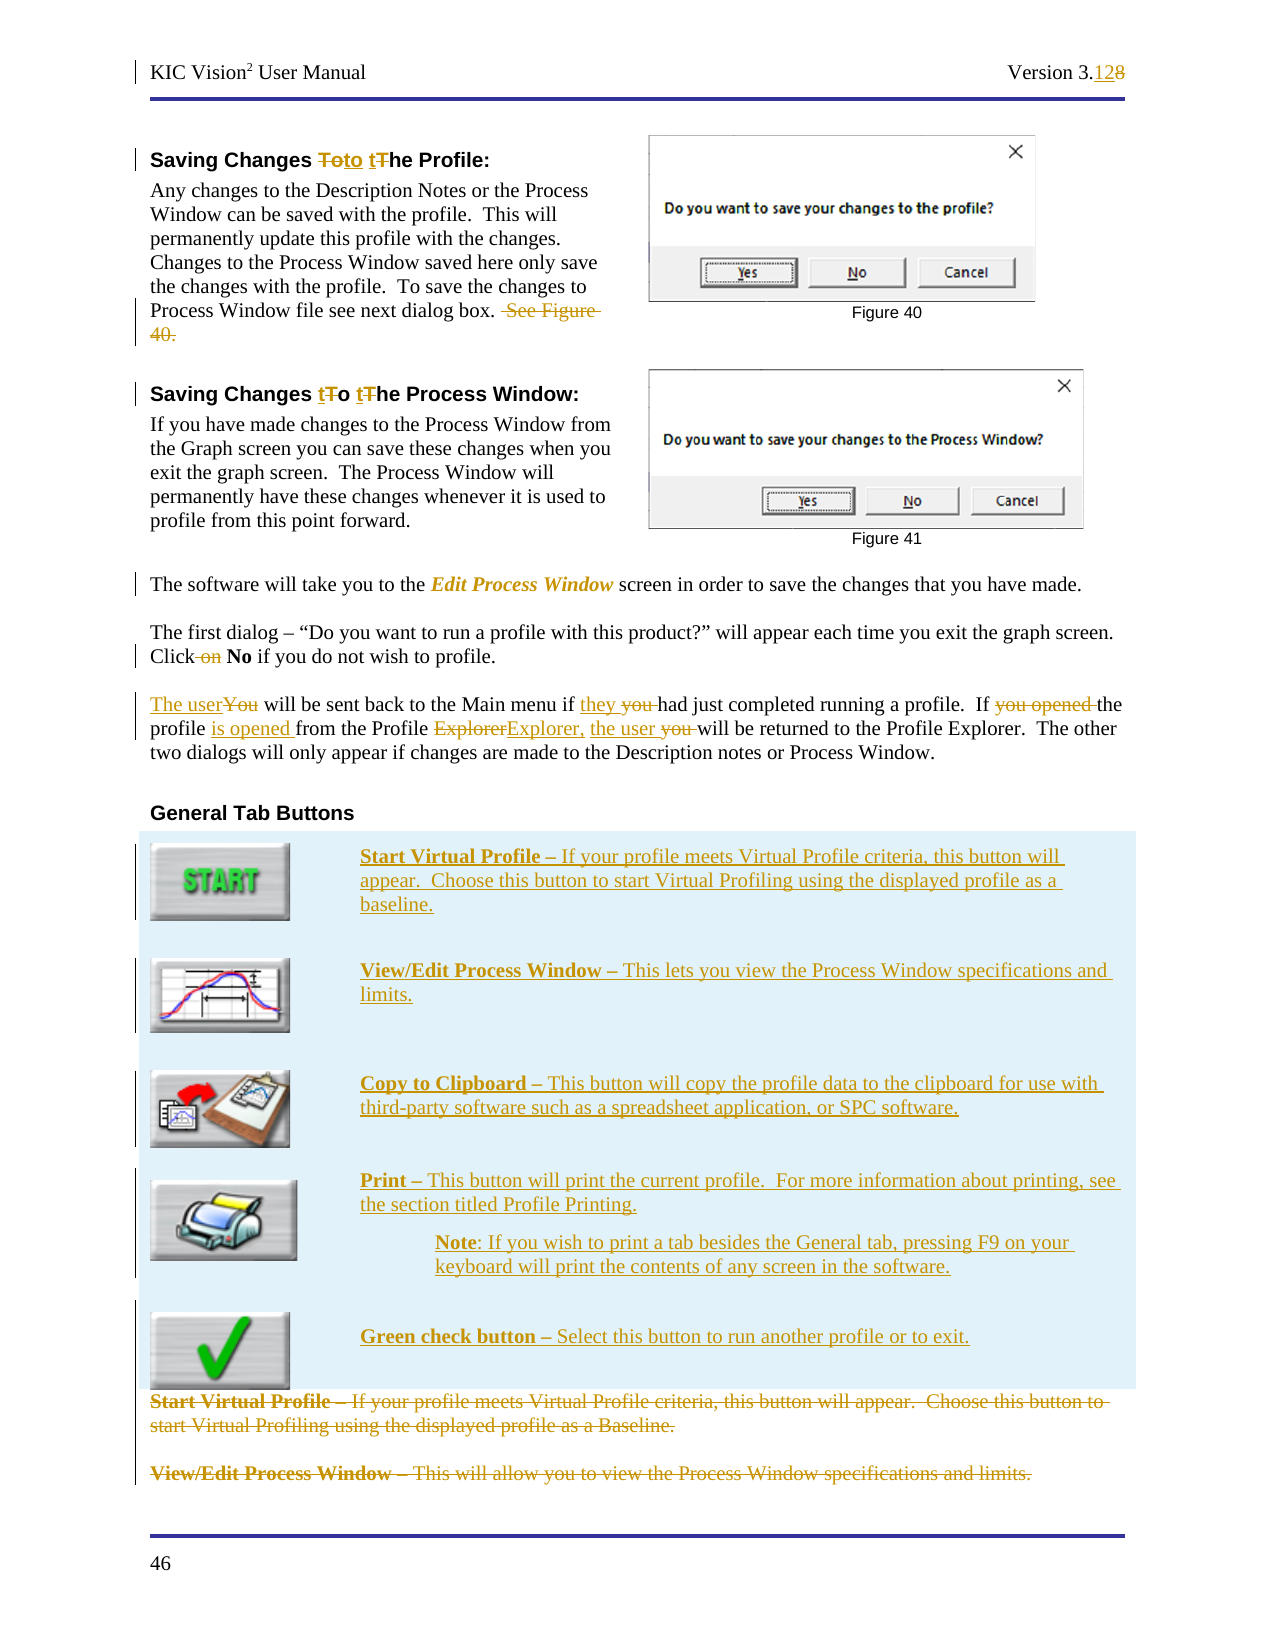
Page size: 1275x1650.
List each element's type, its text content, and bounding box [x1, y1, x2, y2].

picture [150, 958, 291, 1033]
table_cell Figure 41 [638, 369, 1136, 548]
table_header Saving Changes he Profile: Any changes to the Description Notes or the Process Window can be saved with the profile. This will permanently update this profile with the changes. Changes to the Process Window saved here only save the changes with the profile. To save the changes to Process Window file see next dialog box. [139, 135, 637, 369]
picture [648, 369, 1084, 529]
picture [150, 843, 291, 921]
picture [150, 1070, 291, 1148]
picture [648, 135, 1036, 302]
picture [150, 1312, 291, 1390]
table_header Figure 40 [638, 135, 1136, 369]
text The software will take you to the Edit Process Window screen in order to save the changes that you have made. [150, 572, 1125, 596]
picture [150, 1180, 298, 1261]
table_cell Saving Changes o he Process Window: If you have made changes to the Process Window from the Graph screen you can save these changes when you exit the graph screen. The Process Window will permanently have these changes whenever it is used to profile from this point forward. [139, 369, 637, 548]
subtitle General Tab Buttons [150, 801, 1125, 825]
text The first dialog – “Do you want to run a profile with this product?” will appear each time you exit the graph screen. Click No if you do not wish to profile. [150, 620, 1125, 668]
text will be sent back to the Main menu if had just completed running a profile. If the profile from the Profile will be returned to the Profile Explorer. The other two dialogs will only appear if changes are made to the Description notes or Process Window. [150, 692, 1125, 764]
